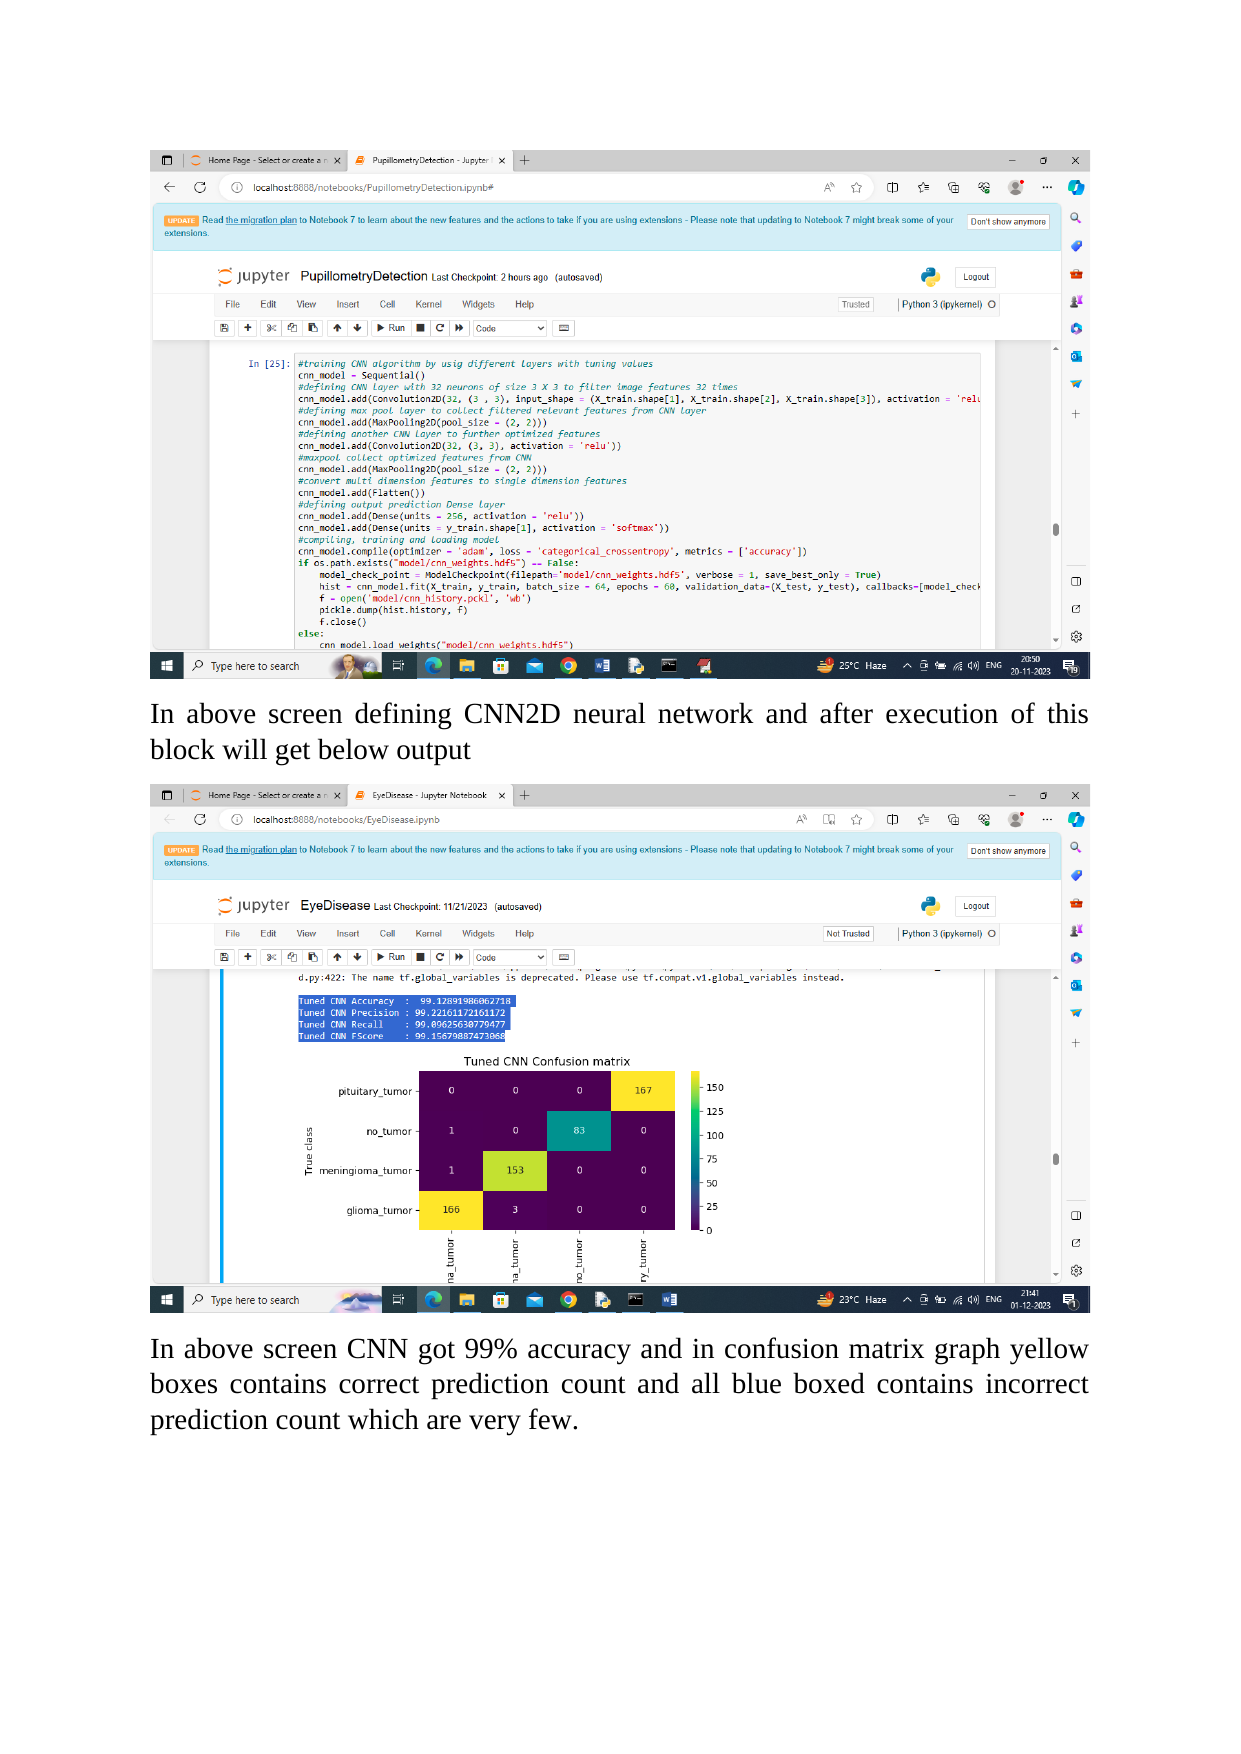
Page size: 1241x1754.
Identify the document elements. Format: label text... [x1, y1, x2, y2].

picture [150, 150, 1091, 679]
picture [150, 784, 1091, 1313]
text In above screen CNN got 99% accuracy and in confusion matrix graph yellow boxes contains correct prediction count and all blue boxed contains incorrect prediction count which are very few. [150, 1331, 1090, 1436]
text In above screen defining CNN2D neural network and after execution of this block will get below output [150, 697, 1090, 766]
